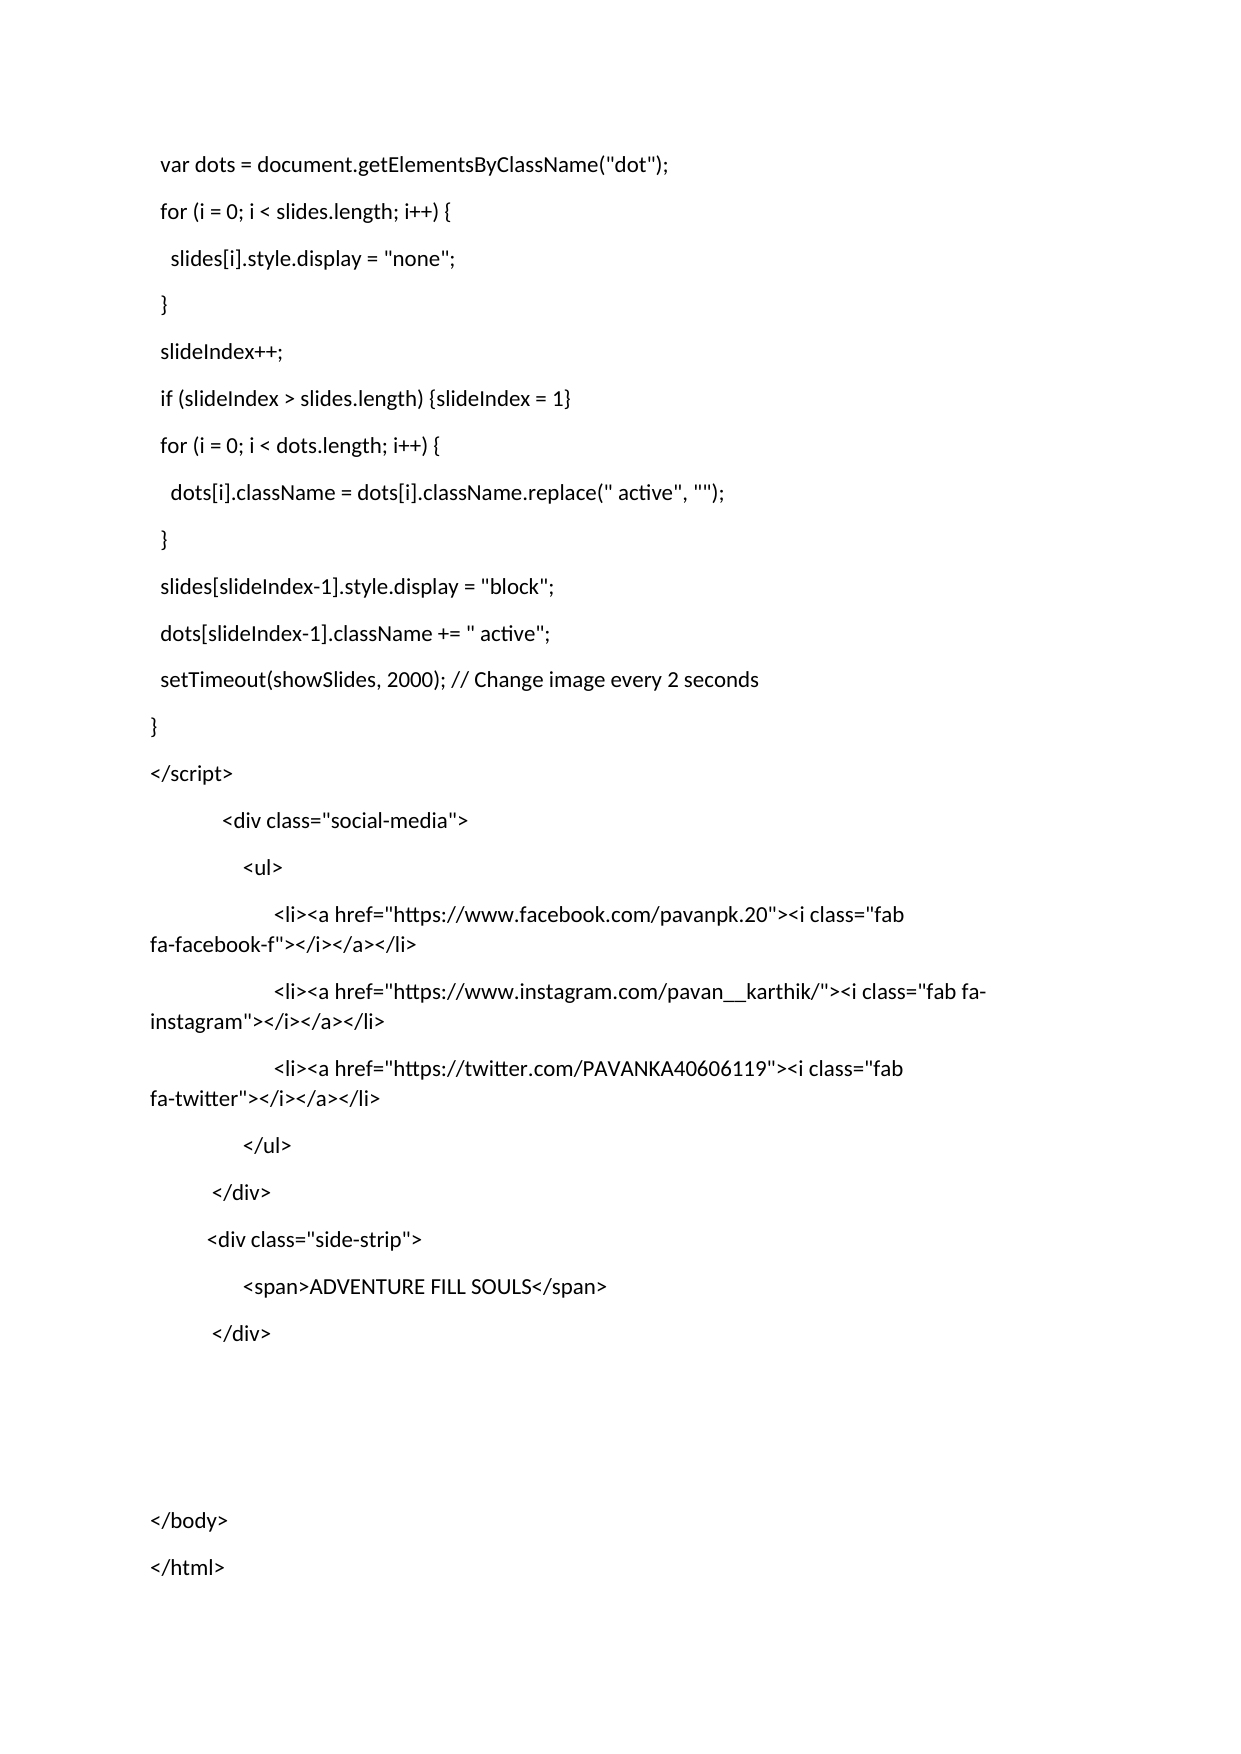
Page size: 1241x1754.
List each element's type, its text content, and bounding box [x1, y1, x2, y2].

text var dots = document.getElementsByClassName("dot"); [150, 150, 1090, 178]
text </div> [150, 1178, 1090, 1206]
text } [150, 291, 1090, 319]
text </div> [150, 1319, 1090, 1347]
text setTimeout(showSlides, 2000); // Change image every 2 seconds [150, 666, 1090, 694]
text <ul> [150, 853, 1090, 881]
text <li><a href="https://www.instagram.com/pavan__karthik/"><i class="fab fa-instagram"></i></a></li> [150, 977, 1090, 1035]
text <div class="side-strip"> [150, 1225, 1090, 1253]
text </html> [150, 1553, 1090, 1581]
text slides[i].style.display = "none"; [150, 244, 1090, 272]
text <li><a href="https://twitter.com/PAVANKA40606119"><i class="fab fa-twitter"></i></a></li> [150, 1054, 1090, 1112]
text dots[i].className = dots[i].className.replace(" active", ""); [150, 478, 1090, 506]
text </ul> [150, 1131, 1090, 1159]
text <li><a href="https://www.facebook.com/pavanpk.20"><i class="fab fa-facebook-f"></i></a></li> [150, 900, 1090, 958]
text for (i = 0; i < slides.length; i++) { [150, 197, 1090, 225]
text </body> [150, 1506, 1090, 1534]
text if (slideIndex > slides.length) {slideIndex = 1} [150, 384, 1090, 412]
text } [150, 712, 1090, 741]
text </script> [150, 759, 1090, 787]
text } [150, 525, 1090, 553]
text <span>ADVENTURE FILL SOULS</span> [150, 1272, 1090, 1300]
text for (i = 0; i < dots.length; i++) { [150, 431, 1090, 459]
text dots[slideIndex-1].className += " active"; [150, 619, 1090, 647]
text slides[slideIndex-1].style.display = "block"; [150, 572, 1090, 600]
text slideIndex++; [150, 337, 1090, 366]
text <div class="social-media"> [150, 806, 1090, 834]
